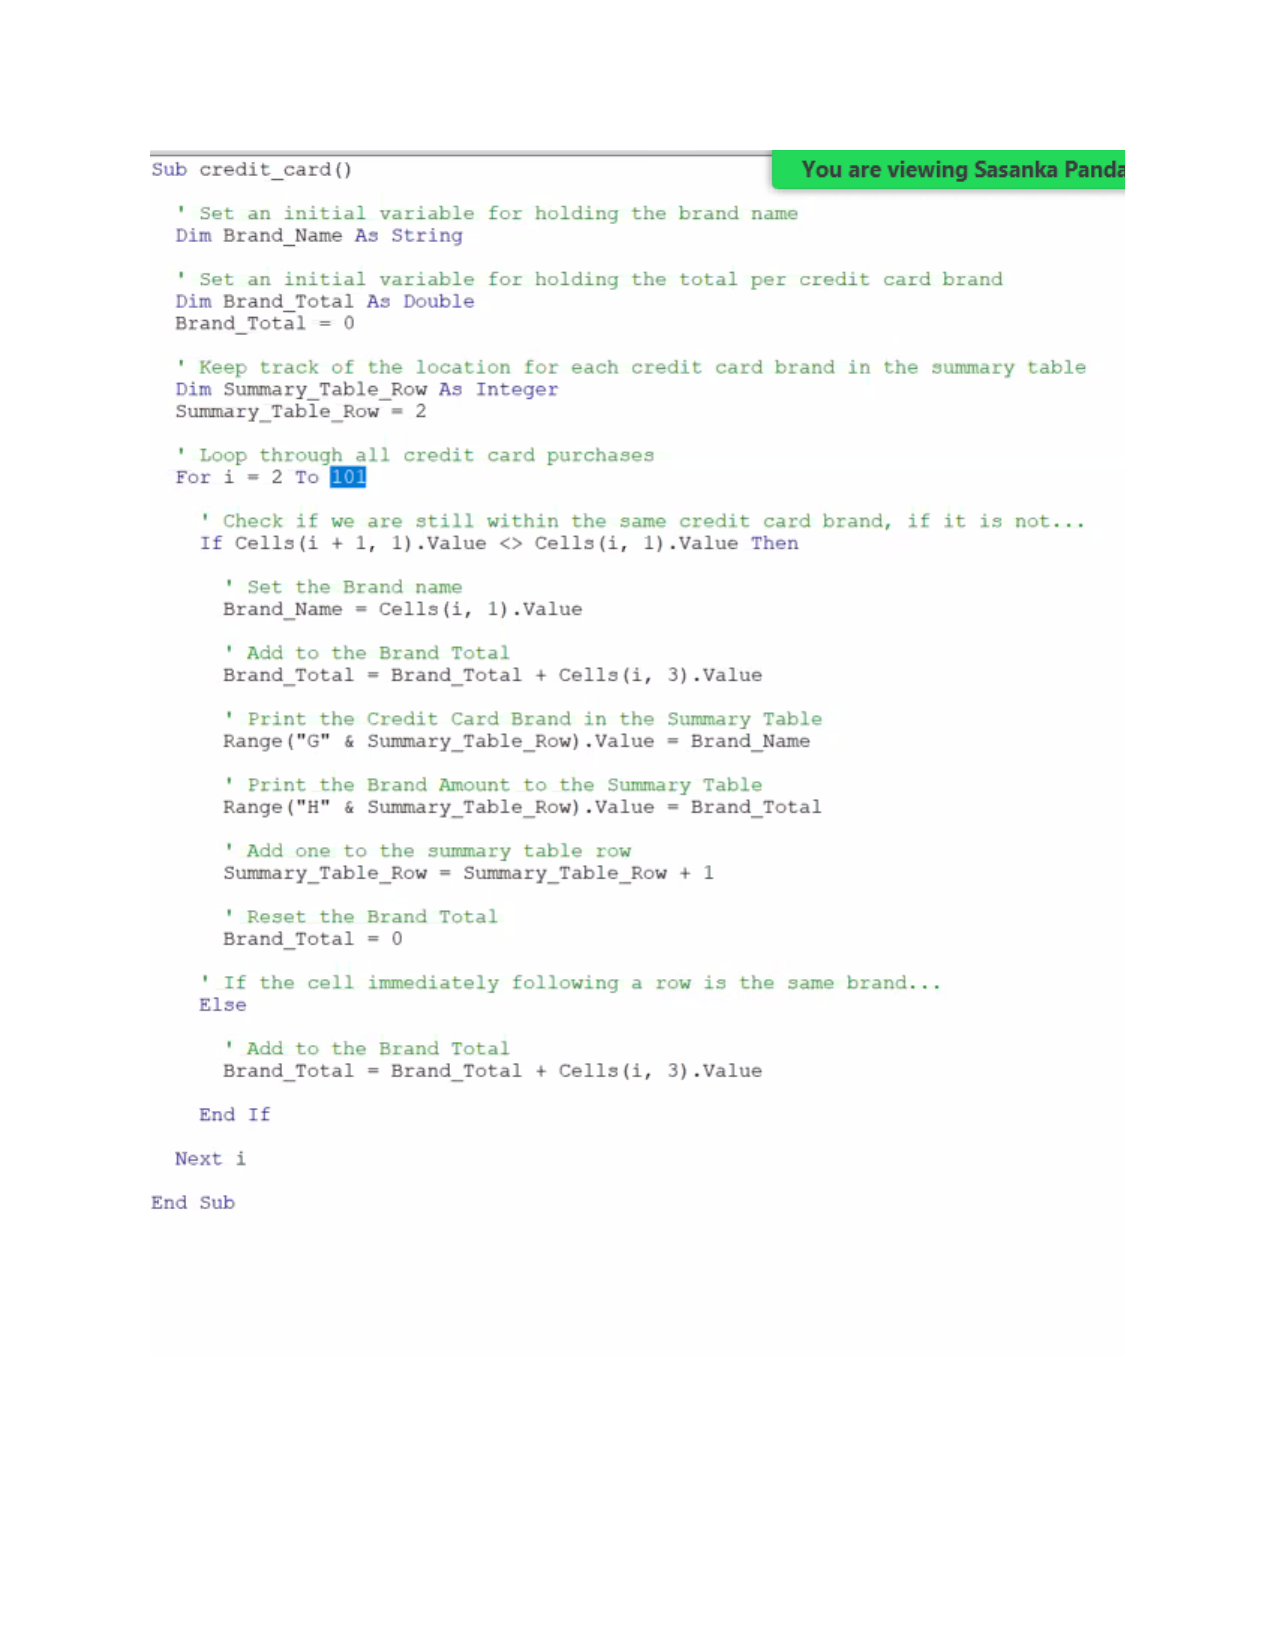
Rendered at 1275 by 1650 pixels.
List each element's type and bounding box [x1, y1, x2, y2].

picture [150, 150, 1125, 1356]
